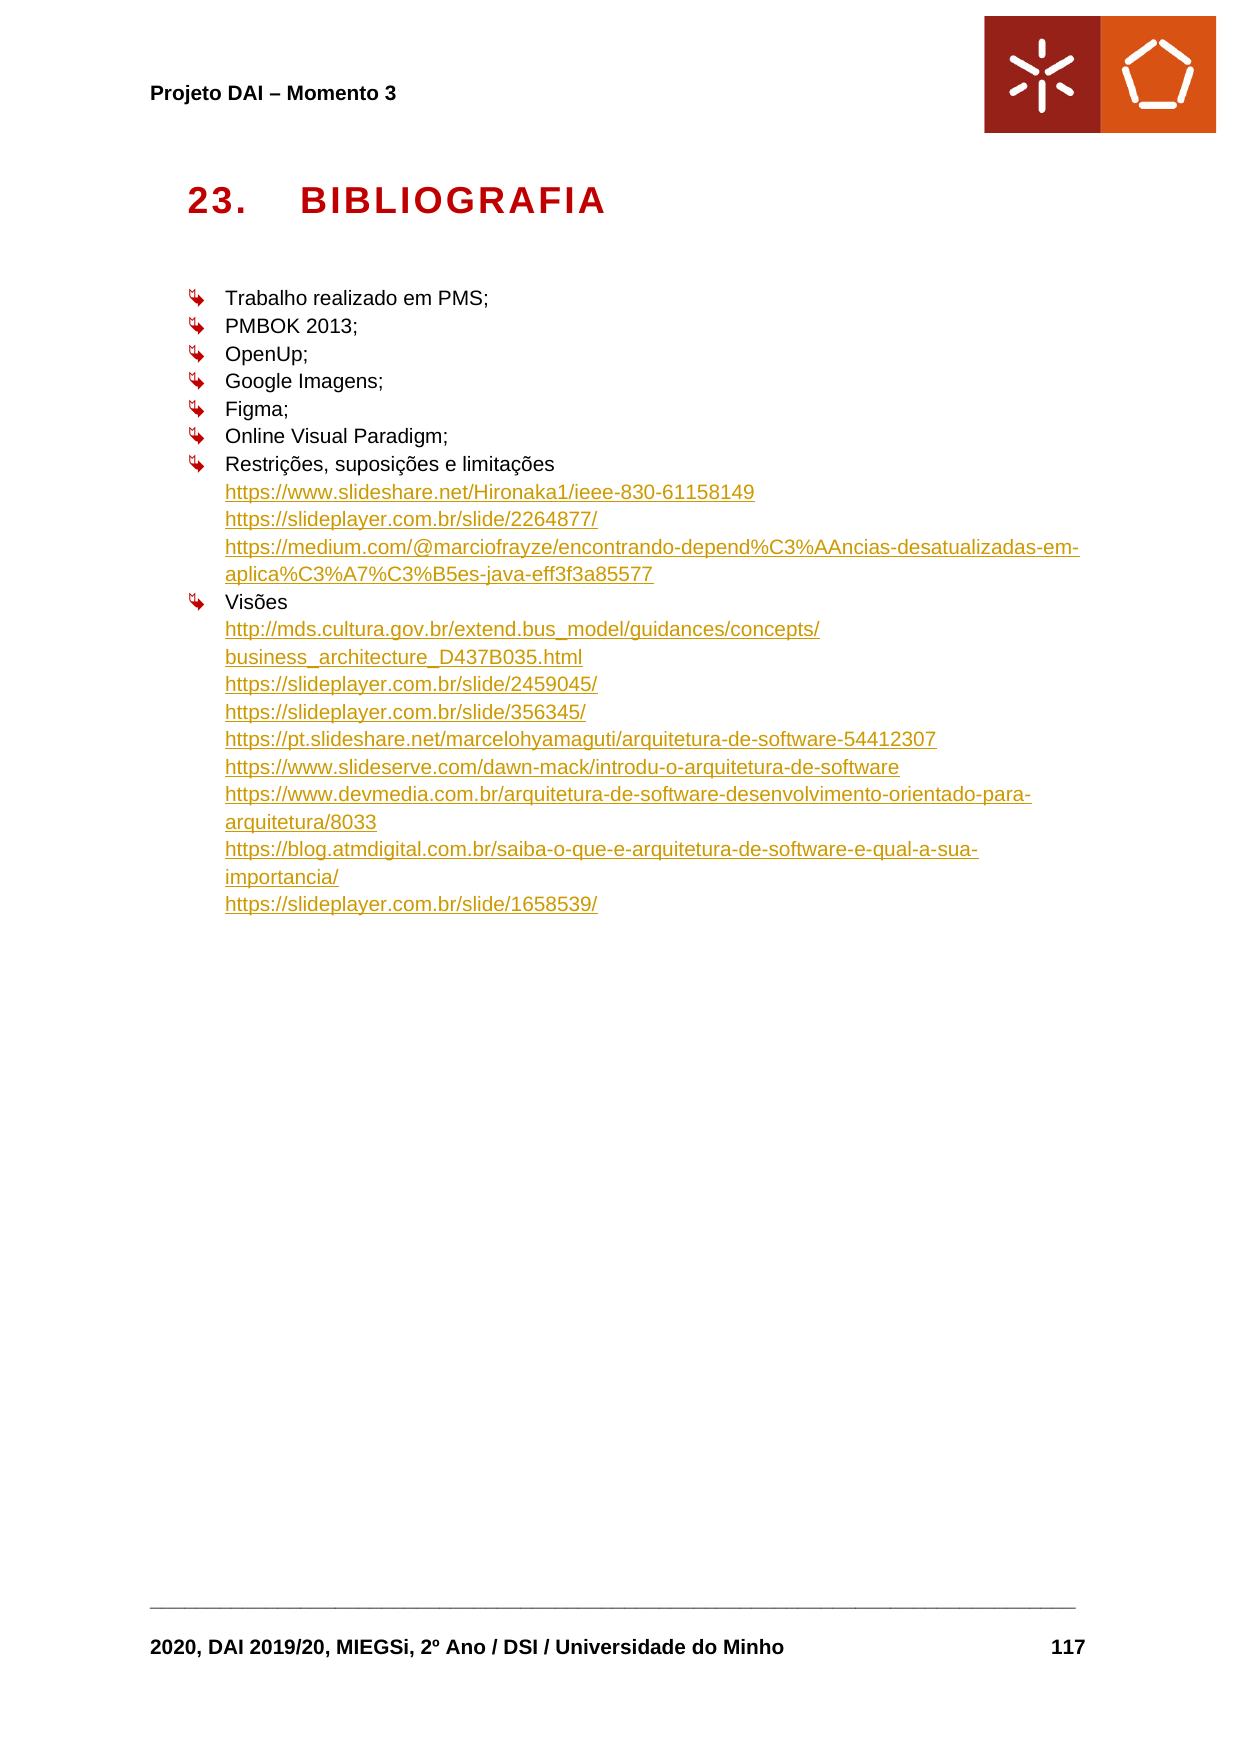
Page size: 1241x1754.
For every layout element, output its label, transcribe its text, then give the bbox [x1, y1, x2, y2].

list https://www.devmedia.com.br/arquitetura-de-software-desenvolvimento-orientado-para-arquitetura/8033 [225, 782, 1090, 833]
list Visões [187, 589, 1090, 613]
list Restrições, suposições e limitações [187, 452, 1090, 476]
list https://pt.slideshare.net/marcelohyamaguti/arquitetura-de-software-54412307 [225, 727, 1090, 751]
subtitle Bibliografia [187, 178, 1090, 221]
list https://slideplayer.com.br/slide/2264877/ [225, 507, 1090, 531]
list OpenUp; [187, 341, 1090, 366]
list https://www.slideserve.com/dawn-mack/introdu-o-arquitetura-de-software [225, 754, 1090, 778]
list PMBOK 2013; [187, 314, 1090, 338]
list https://blog.atmdigital.com.br/saiba-o-que-e-arquitetura-de-software-e-qual-a-sua-importancia/ [225, 837, 1090, 888]
list Online Visual Paradigm; [187, 424, 1090, 448]
list https://www.slideshare.net/Hironaka1/ieee-830-61158149 [225, 479, 1090, 503]
picture [984, 16, 1217, 133]
list https://slideplayer.com.br/slide/1658539/ [225, 892, 1090, 916]
list Figma; [187, 397, 1090, 421]
list http://mds.cultura.gov.br/extend.bus_model/guidances/concepts/business_architecture_D437B035.html [225, 617, 1090, 668]
list https://slideplayer.com.br/slide/2459045/ [225, 672, 1090, 696]
list Trabalho realizado em PMS; [187, 286, 1090, 310]
list https://medium.com/@marciofrayze/encontrando-depend%C3%AAncias-desatualizadas-em-aplica%C3%A7%C3%B5es-java-eff3f3a85577 [225, 534, 1090, 586]
list Google Imagens; [187, 369, 1090, 393]
list https://slideplayer.com.br/slide/356345/ [225, 699, 1090, 723]
